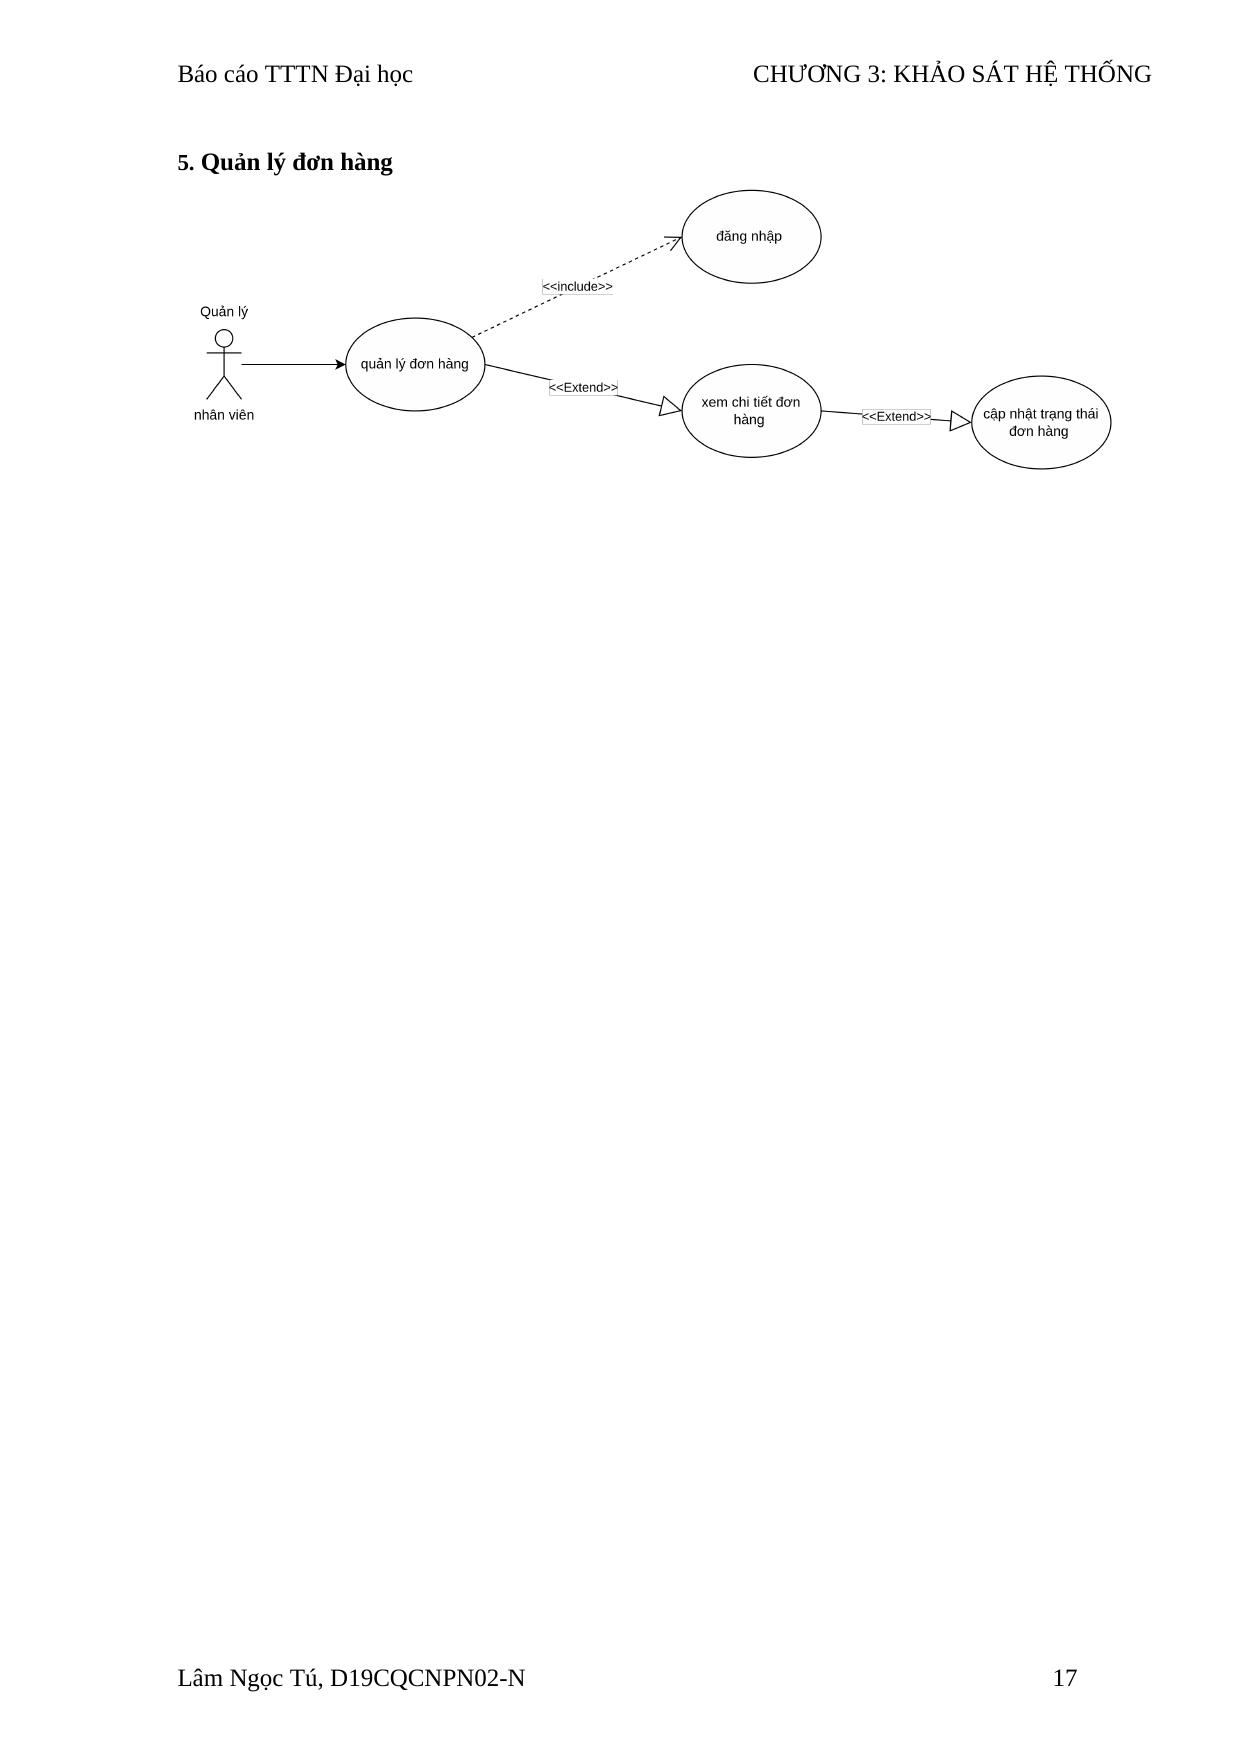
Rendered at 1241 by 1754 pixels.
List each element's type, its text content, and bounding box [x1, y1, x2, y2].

text 5. Quản lý đơn hàng [177, 147, 1122, 176]
picture [177, 178, 1123, 481]
